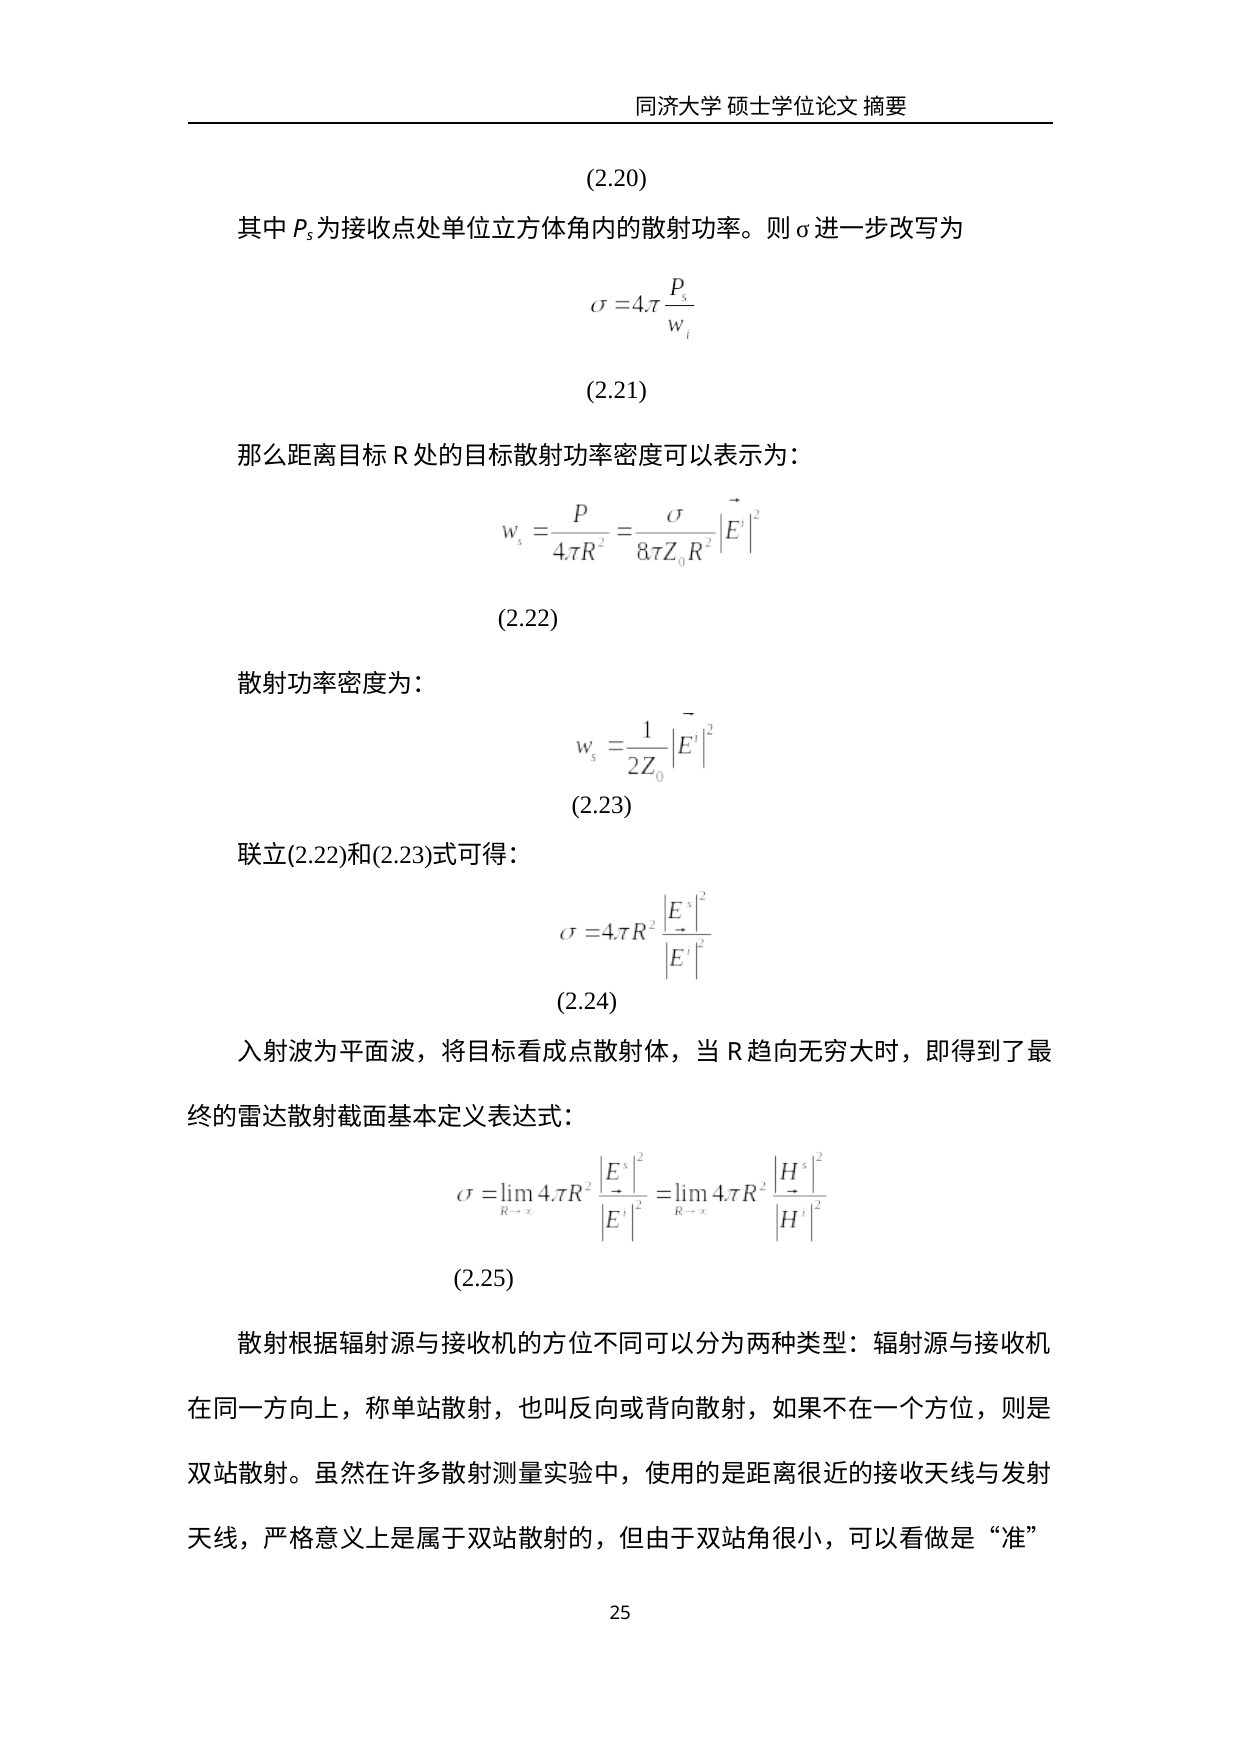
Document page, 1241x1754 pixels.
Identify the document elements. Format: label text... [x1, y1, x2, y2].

text (2.23) [187, 714, 1053, 820]
text 那么距离目标R处的目标散射功率密度可以表示为： [187, 421, 1053, 486]
text (2.24) [187, 885, 1053, 1017]
text (2.22) [187, 486, 1053, 649]
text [187, 1309, 1053, 1569]
text (2.21) [187, 259, 1053, 421]
text (2.20) [187, 160, 1053, 194]
text 联立(2.22)和(2.23)式可得： [187, 820, 1053, 885]
text (2.25) [187, 1147, 1053, 1309]
text 入射波为平面波，将目标看成点散射体，当R趋向无穷大时，即得到了最终的雷达散射截面基本定义表达式： [187, 1017, 1053, 1147]
text 其中Ps为接收点处单位立方体角内的散射功率。则σ进一步改写为 [187, 194, 1053, 259]
text 散射功率密度为： [187, 649, 1053, 714]
